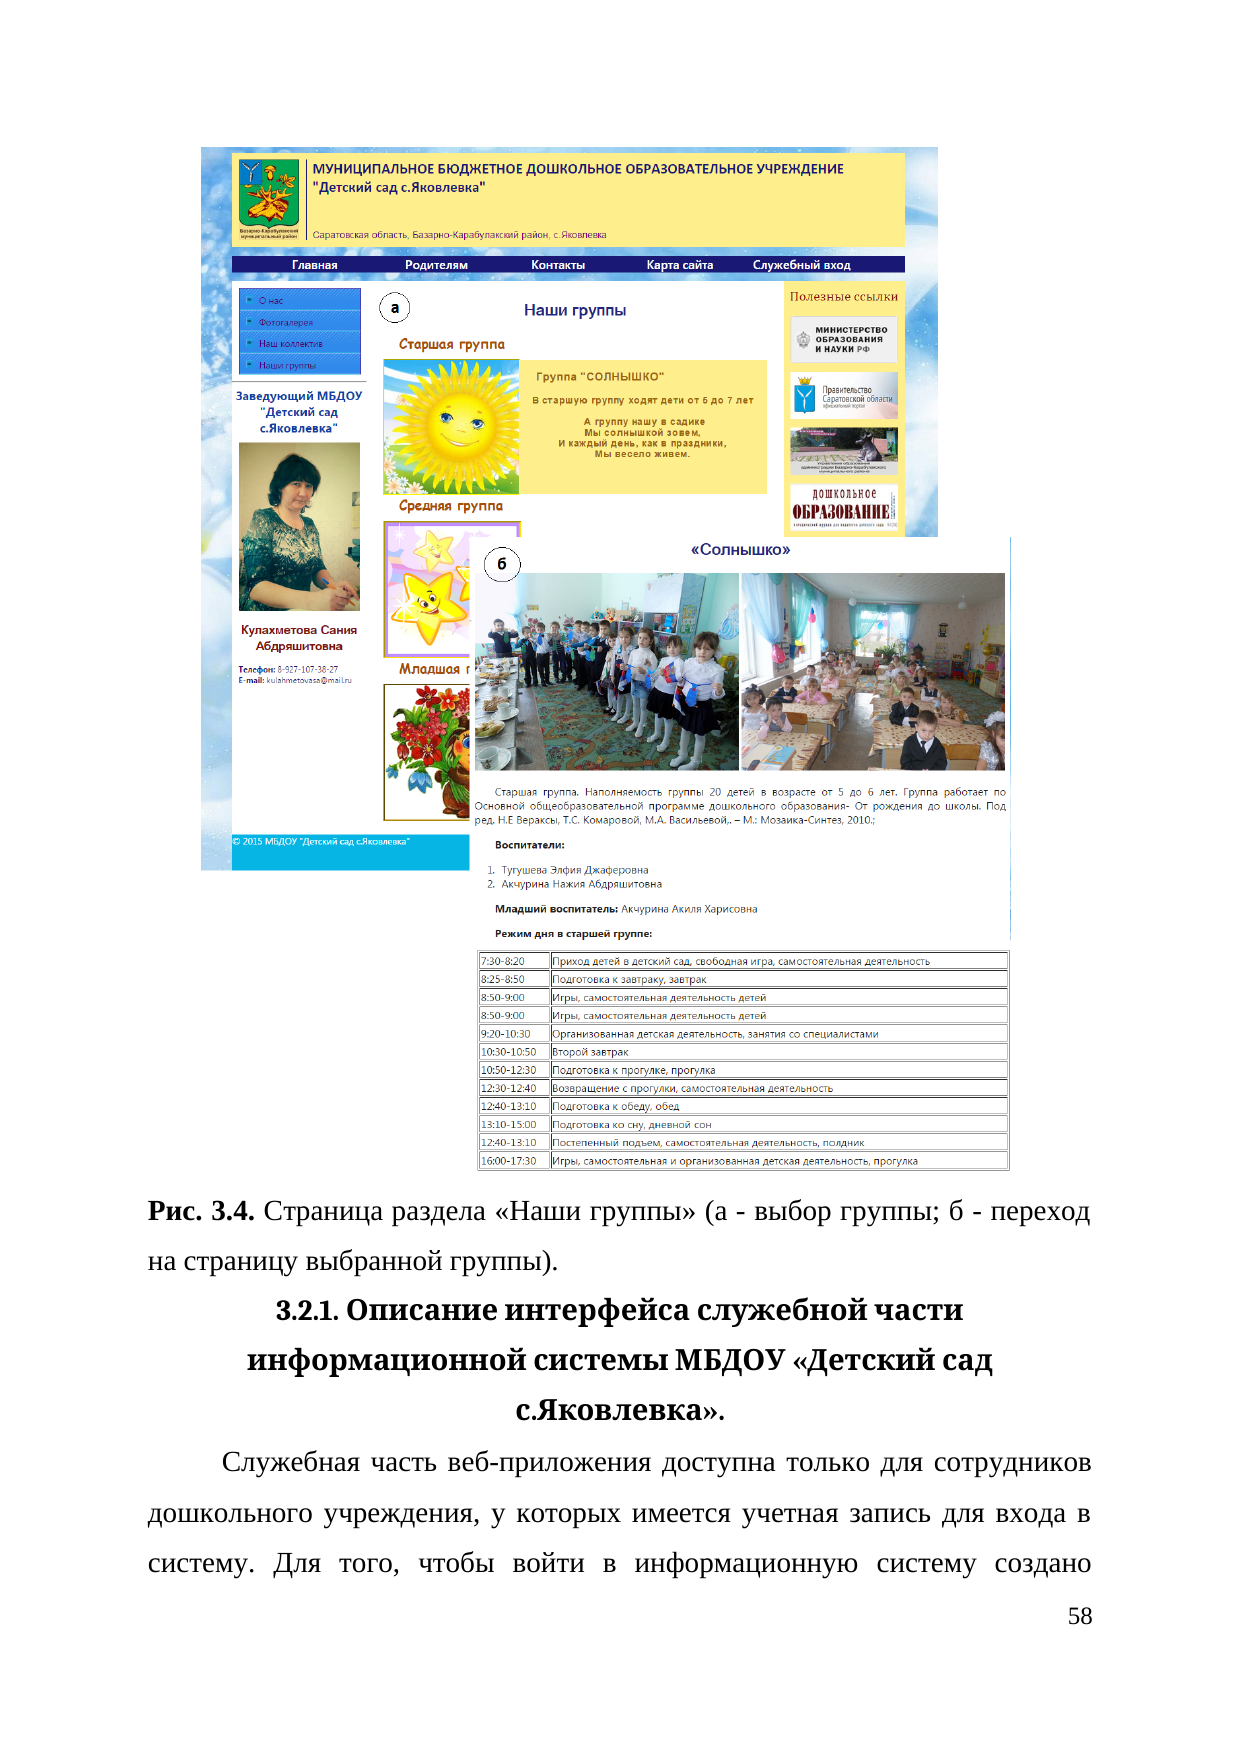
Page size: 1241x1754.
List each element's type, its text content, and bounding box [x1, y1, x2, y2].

subtitle 3.2.1. Описание интерфейса служебной части информационной системы МБДОУ «Детский сад с.Яковлевка». [148, 1294, 1092, 1428]
text Рис. 3.4. Страница раздела «Наши группы» (а - выбор группы; б - переход на страницу выбранной группы). [148, 1193, 1092, 1277]
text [148, 1444, 1092, 1579]
picture [201, 147, 1040, 1193]
